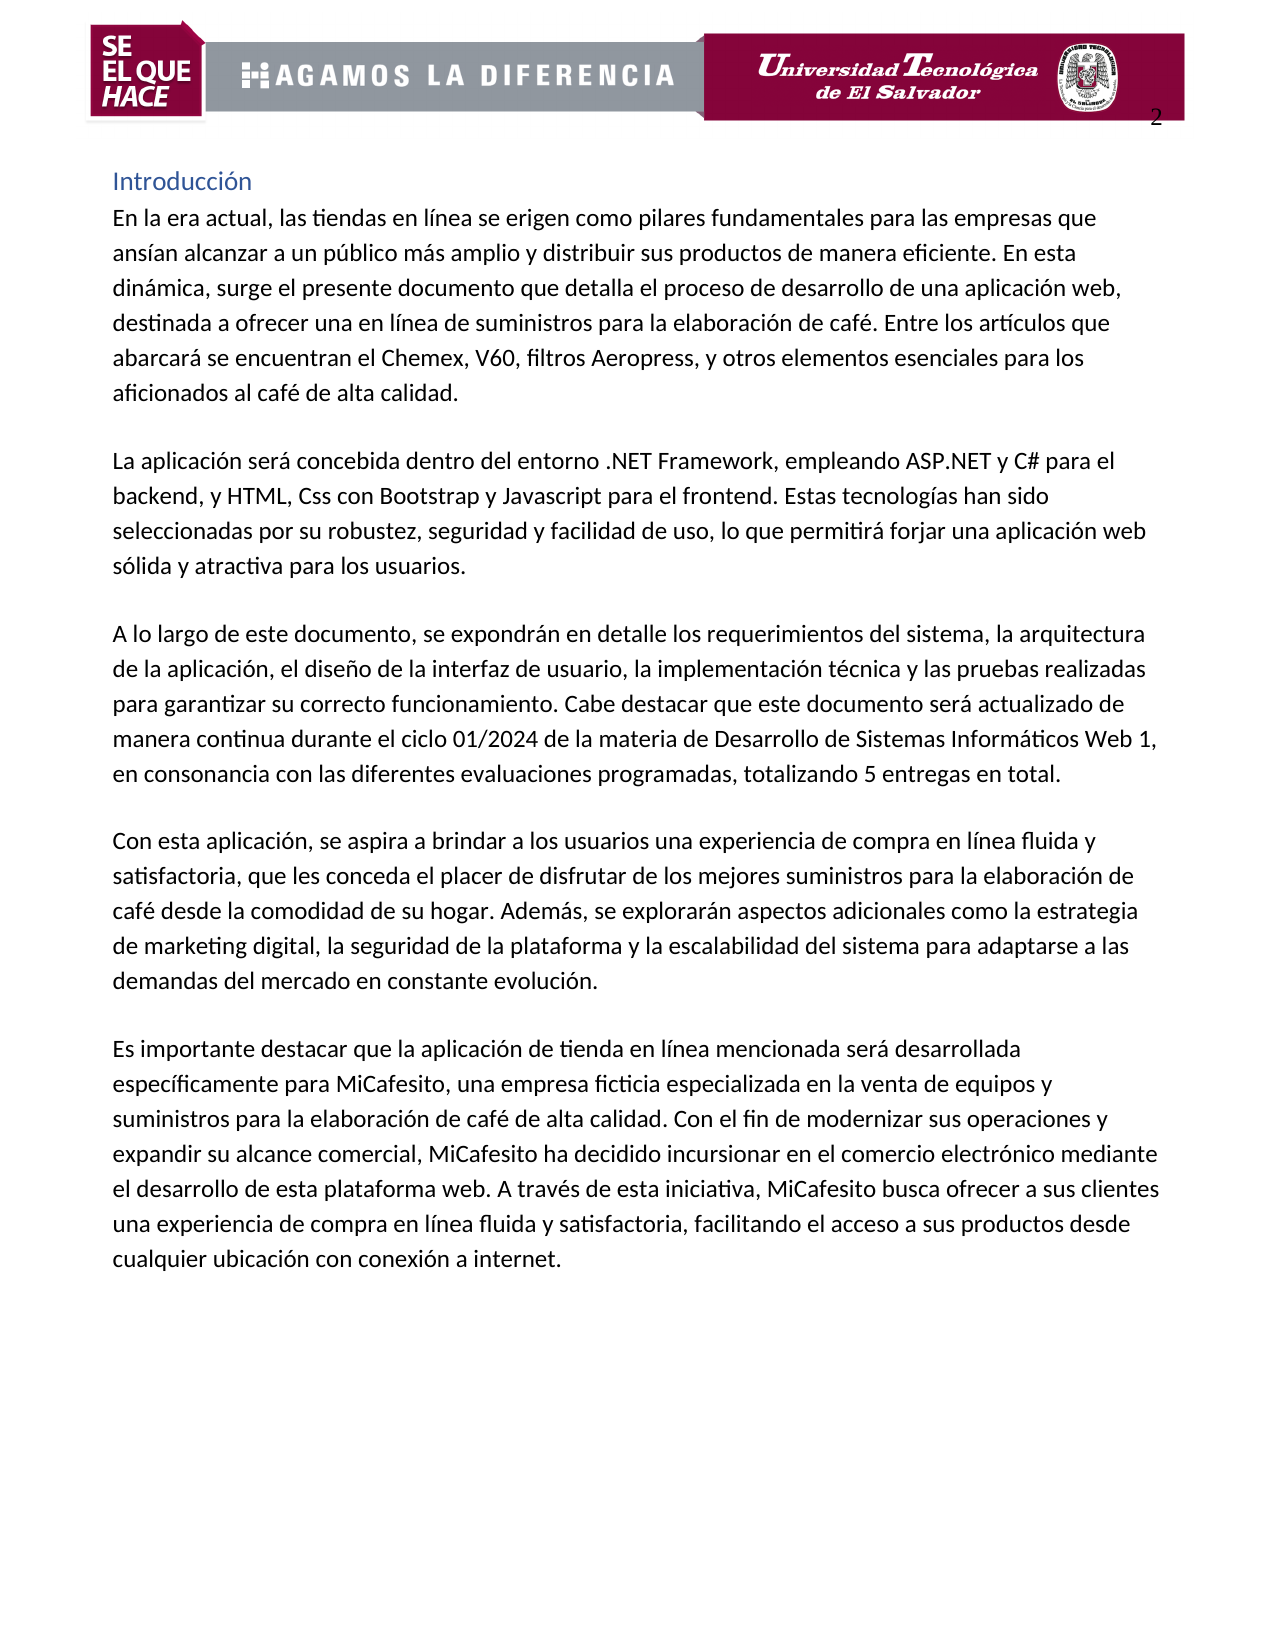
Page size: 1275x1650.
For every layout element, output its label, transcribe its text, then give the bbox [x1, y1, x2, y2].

text A lo largo de este documento, se expondrán en detalle los requerimientos del sistema, la arquitectura de la aplicación, el diseño de la interfaz de usuario, la implementación técnica y las pruebas realizadas para garantizar su correcto funcionamiento. Cabe destacar que este documento será actualizado de manera continua durante el ciclo 01/2024 de la materia de Desarrollo de Sistemas Informáticos Web 1, en consonancia con las diferentes evaluaciones programadas, totalizando 5 entregas en total. [112, 618, 1162, 821]
picture [75, 12, 1194, 139]
text En la era actual, las tiendas en línea se erigen como pilares fundamentales para las empresas que ansían alcanzar a un público más amplio y distribuir sus productos de manera eficiente. En esta dinámica, surge el presente documento que detalla el proceso de desarrollo de una aplicación web, destinada a ofrecer una en línea de suministros para la elaboración de café. Entre los artículos que abarcará se encuentran el Chemex, V60, filtros Aeropress, y otros elementos esenciales para los aficionados al café de alta calidad. [112, 202, 1162, 441]
text Con esta aplicación, se aspira a brindar a los usuarios una experiencia de compra en línea fluida y satisfactoria, que les conceda el placer de disfrutar de los mejores suministros para la elaboración de café desde la comodidad de su hogar. Además, se explorarán aspectos adicionales como la estrategia de marketing digital, la seguridad de la plataforma y la escalabilidad del sistema para adaptarse a las demandas del mercado en constante evolución. [112, 826, 1162, 1029]
subtitle Introducción [112, 164, 1162, 197]
text Es importante destacar que la aplicación de tienda en línea mencionada será desarrollada específicamente para MiCafesito, una empresa ficticia especializada en la venta de equipos y suministros para la elaboración de café de alta calidad. Con el fin de modernizar sus operaciones y expandir su alcance comercial, MiCafesito ha decidido incursionar en el comercio electrónico mediante el desarrollo de esta plataforma web. A través de esta iniciativa, MiCafesito busca ofrecer a sus clientes una experiencia de compra en línea fluida y satisfactoria, facilitando el acceso a sus productos desde cualquier ubicación con conexión a internet. [112, 1033, 1162, 1274]
text La aplicación será concebida dentro del entorno .NET Framework, empleando ASP.NET y C# para el backend, y HTML, Css con Bootstrap y Javascript para el frontend. Estas tecnologías han sido seleccionadas por su robustez, seguridad y facilidad de uso, lo que permitirá forjar una aplicación web sólida y atractiva para los usuarios. [112, 445, 1162, 613]
